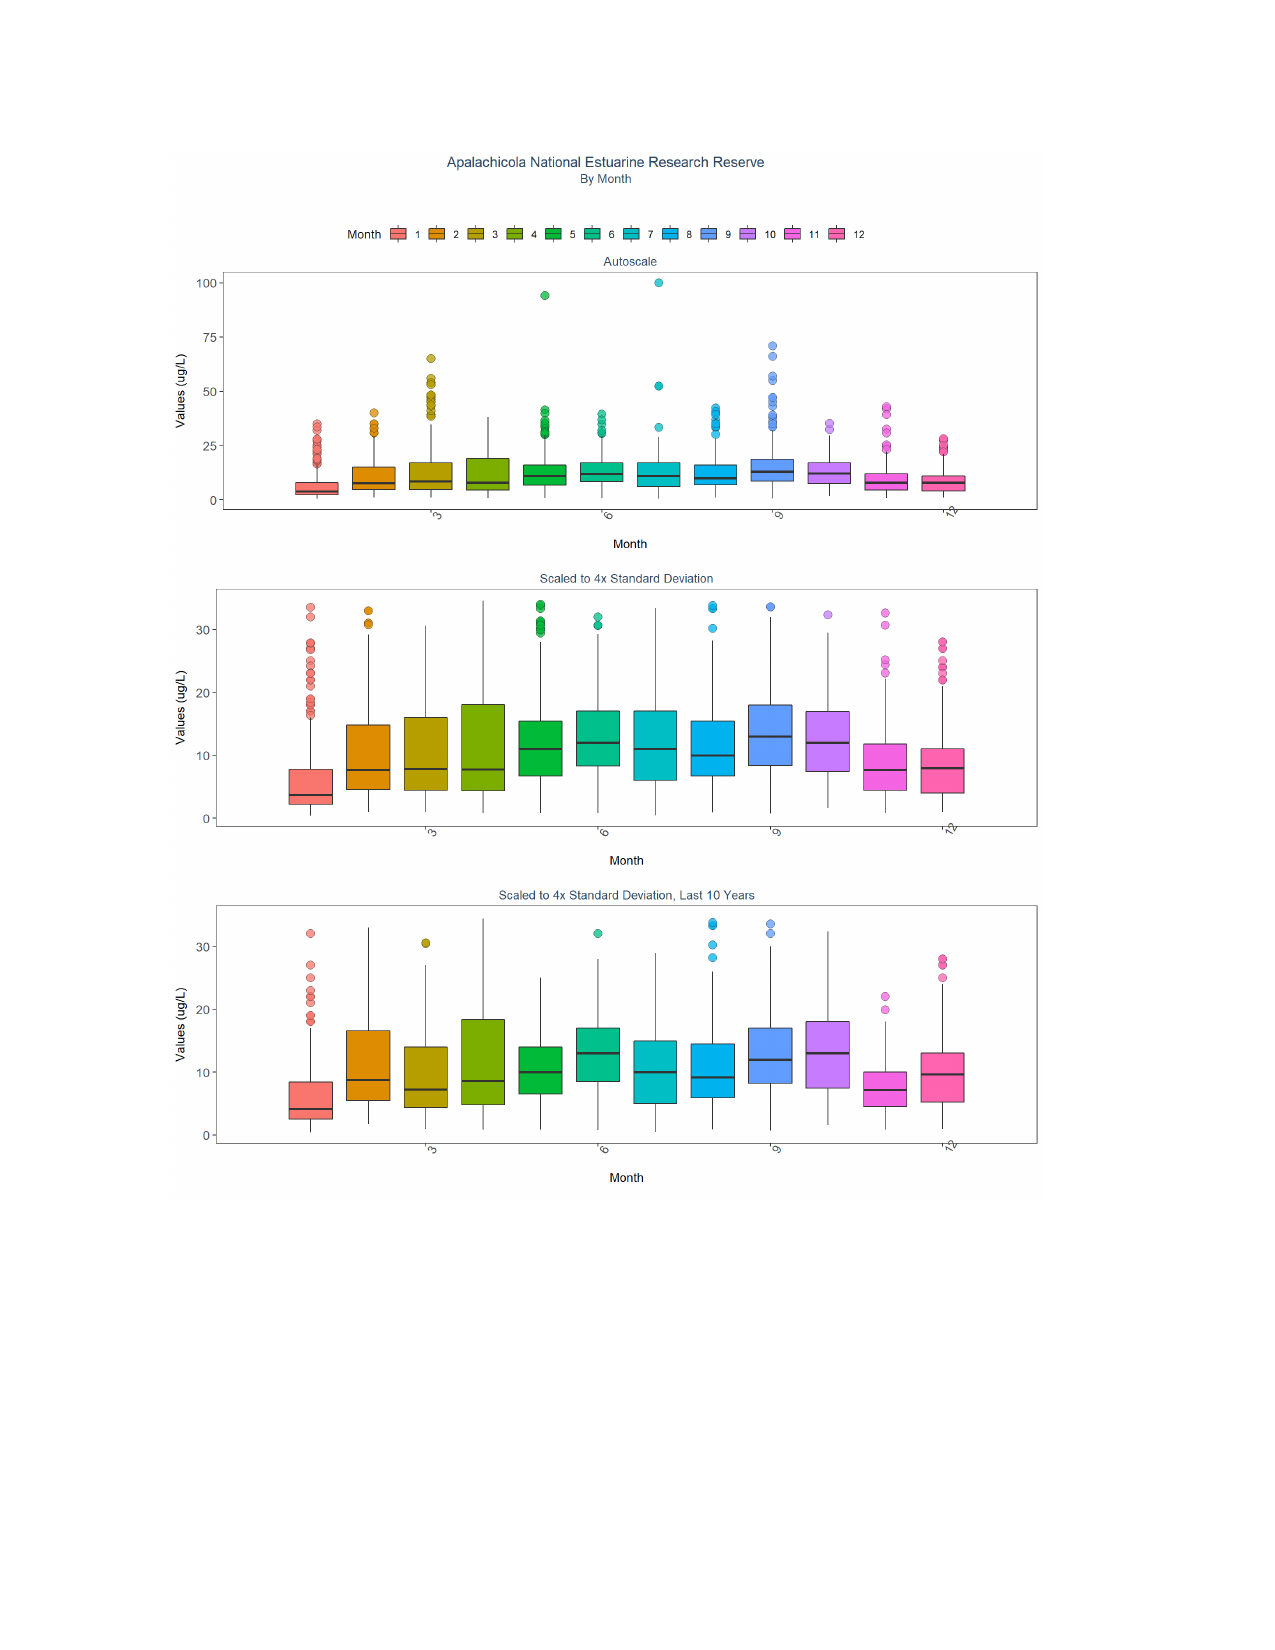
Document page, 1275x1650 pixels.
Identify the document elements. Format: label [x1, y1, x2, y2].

picture [168, 150, 1044, 1200]
